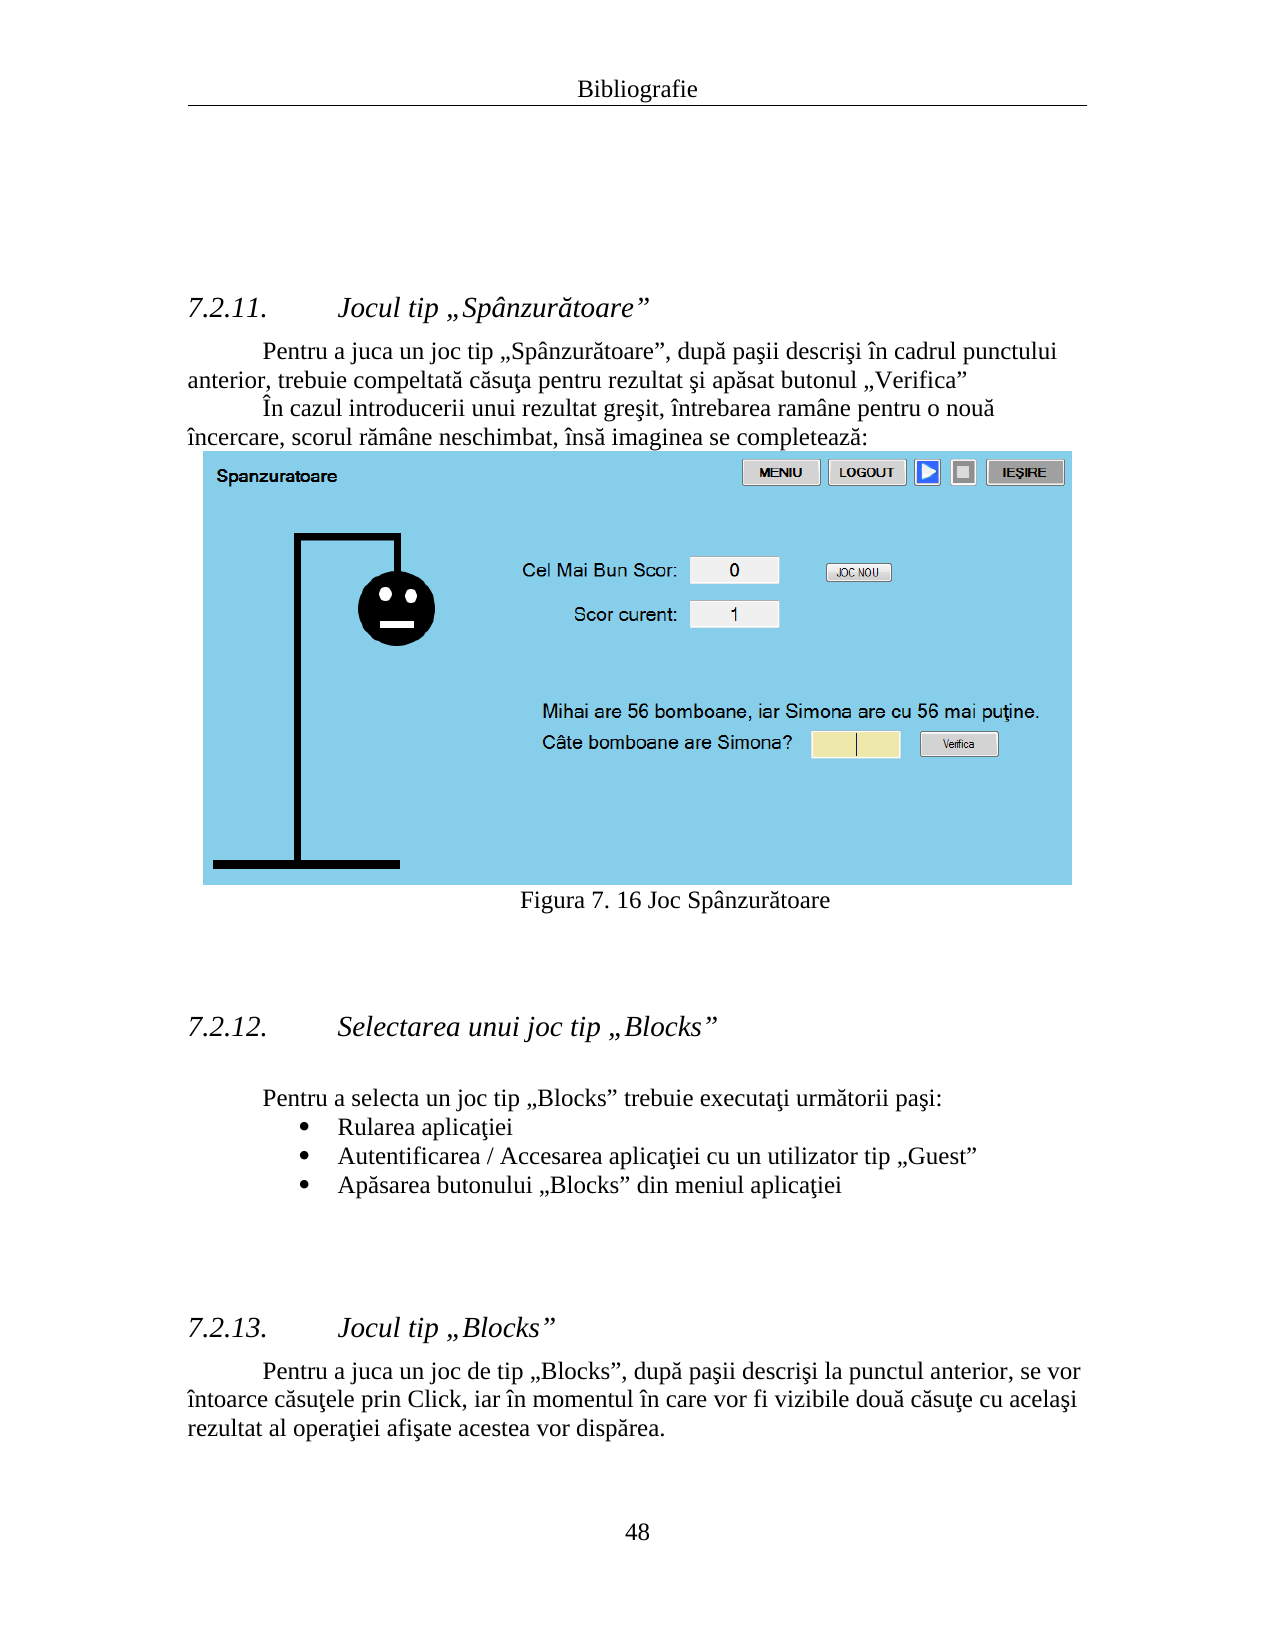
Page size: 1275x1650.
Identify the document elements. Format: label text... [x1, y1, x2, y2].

subtitle Selectarea unui joc tip „Blocks” [187, 1009, 1087, 1042]
list Apăsarea butonului „Blocks” din meniul aplicaţiei [300, 1170, 1087, 1198]
list Autentificarea / Accesarea aplicaţiei cu un utilizator tip „Guest” [300, 1141, 1087, 1170]
list Rularea aplicaţiei [300, 1112, 1087, 1141]
text Pentru a juca un joc de tip „Blocks”, după paşii descrişi la punctul anterior, se vor întoarce căsuţele prin Click, iar în momentul în care vor fi vizibile două căsuţe cu acelaşi rezultat al operaţiei afişate acestea vor dispărea. [187, 1356, 1087, 1442]
subtitle Jocul tip „Spânzurătoare” [187, 290, 1087, 323]
text În cazul introducerii unui rezultat greşit, întrebarea ramâne pentru o nouă încercare, scorul rămâne neschimbat, însă imaginea se completează: [187, 393, 1087, 451]
text Pentru a juca un joc tip „Spânzurătoare”, după paşii descrişi în cadrul punctului anterior, trebuie compeltată căsuţa pentru rezultat şi apăsat butonul „Verifica” [187, 336, 1087, 393]
subtitle Jocul tip „Blocks” [187, 1310, 1087, 1343]
picture [203, 451, 1072, 885]
text Pentru a selecta un joc tip „Blocks” trebuie executaţi următorii paşi: [187, 1083, 1087, 1112]
